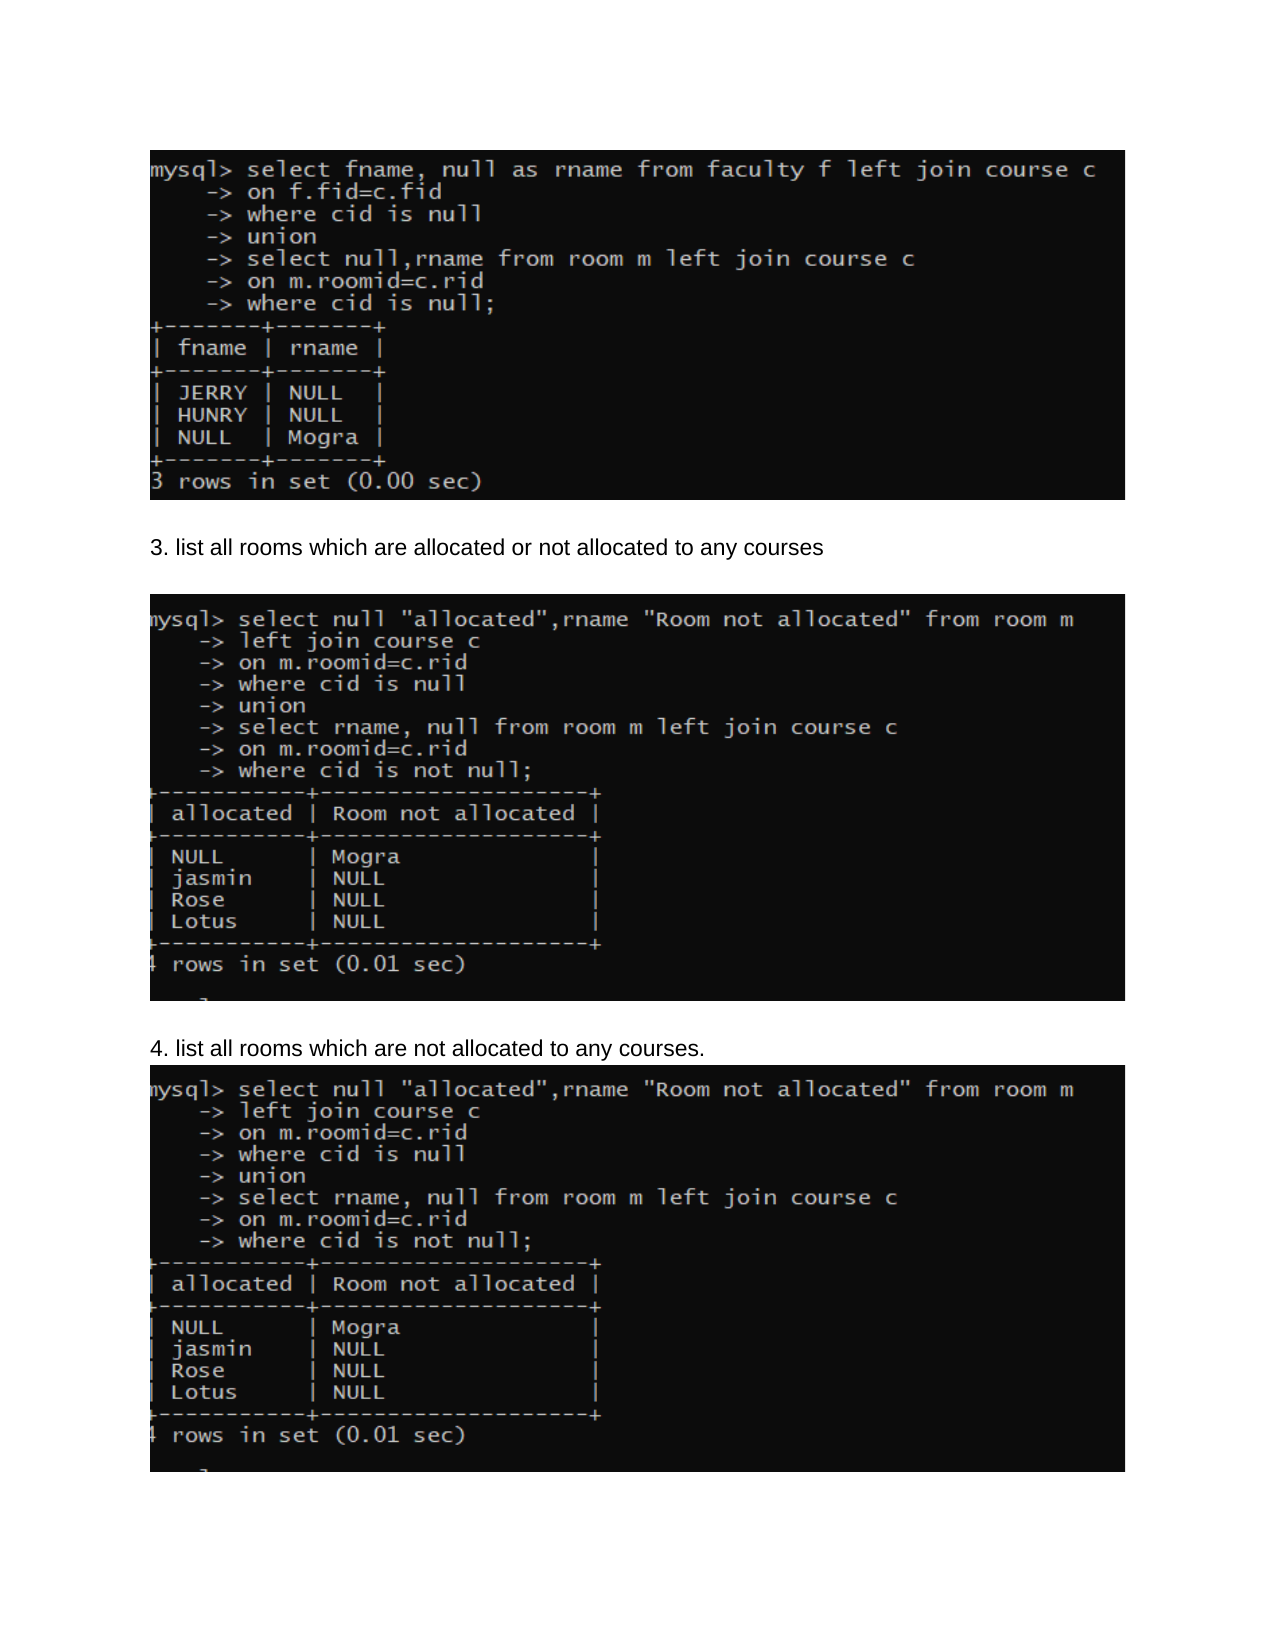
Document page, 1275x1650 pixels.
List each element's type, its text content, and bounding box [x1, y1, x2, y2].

picture [150, 1065, 1125, 1472]
text 4. list all rooms which are not allocated to any courses. [150, 1035, 1125, 1061]
picture [150, 150, 1125, 500]
picture [150, 594, 1125, 1001]
text 3. list all rooms which are allocated or not allocated to any courses [150, 534, 1125, 560]
